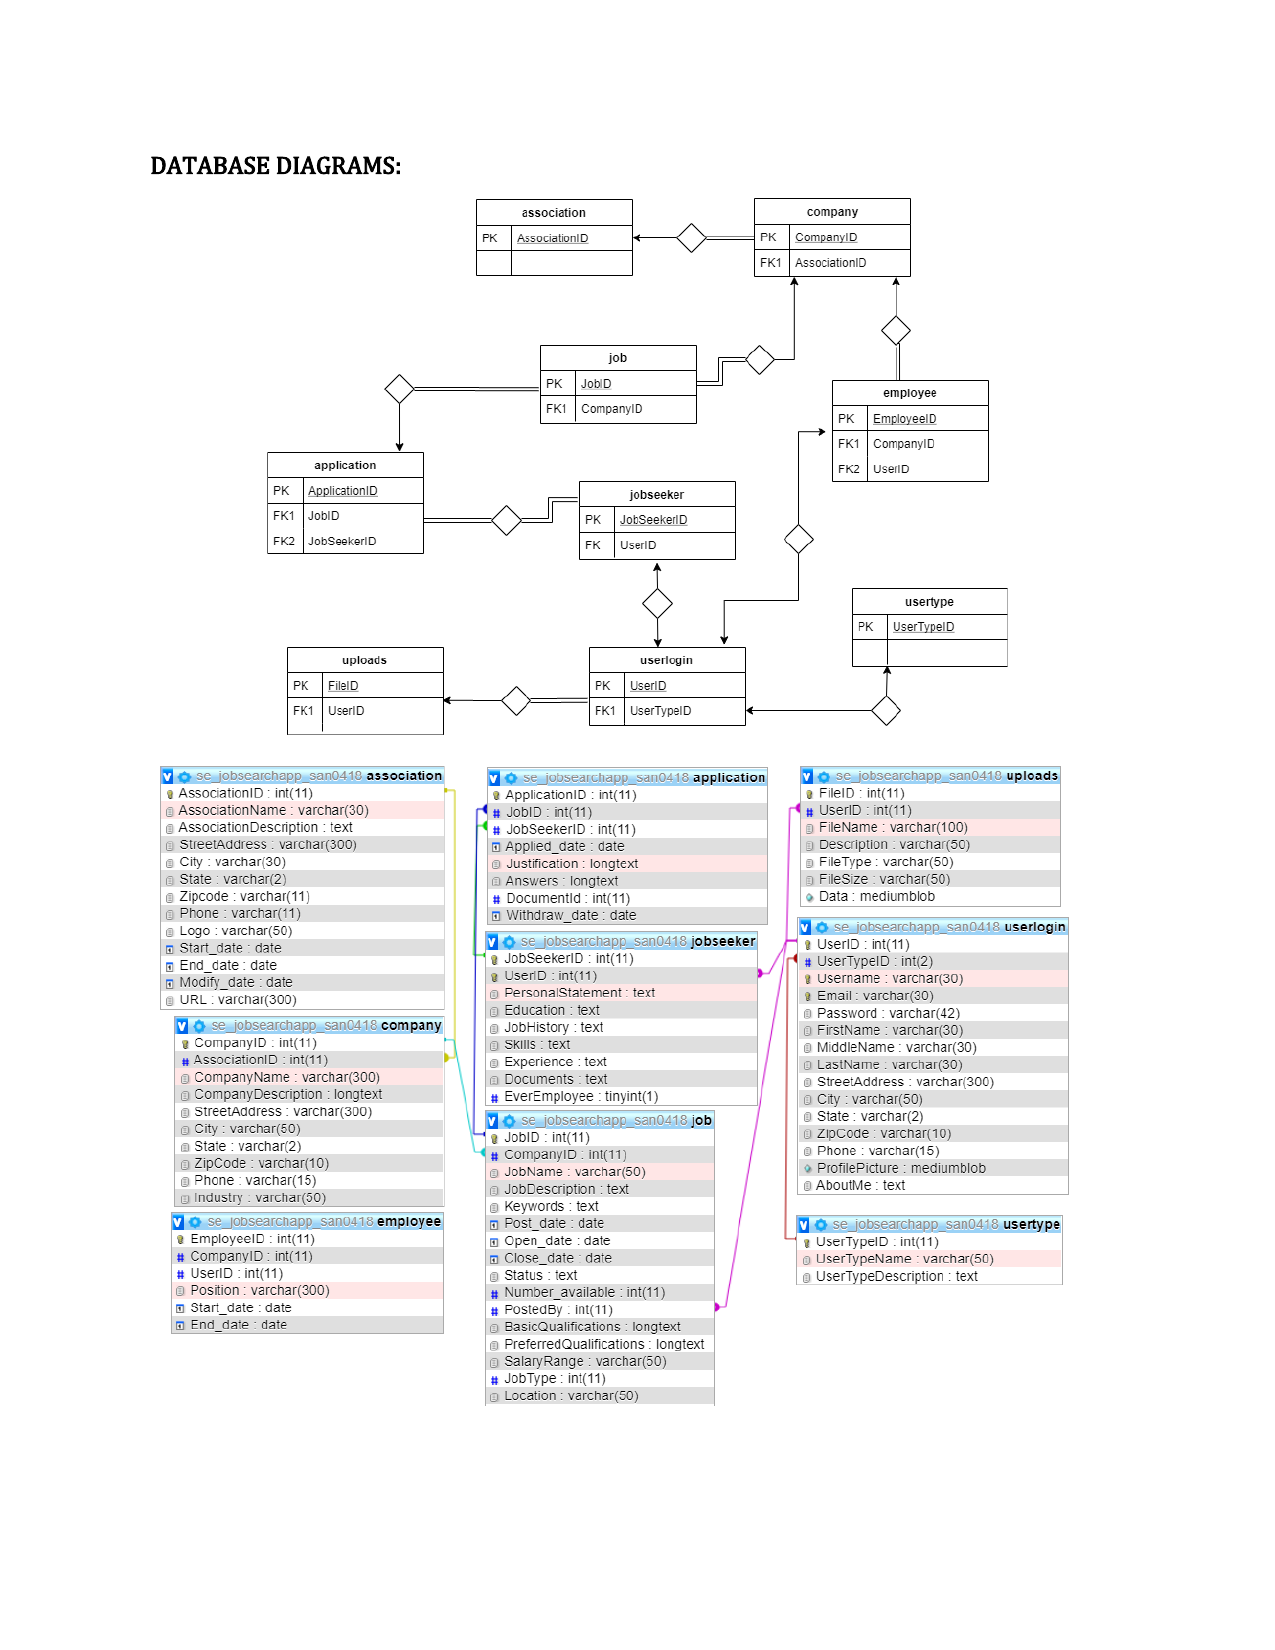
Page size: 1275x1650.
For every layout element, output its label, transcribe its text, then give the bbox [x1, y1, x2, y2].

text DATABASE DIAGRAMS: [150, 150, 1125, 179]
picture [150, 753, 1078, 1406]
picture [267, 198, 1008, 735]
